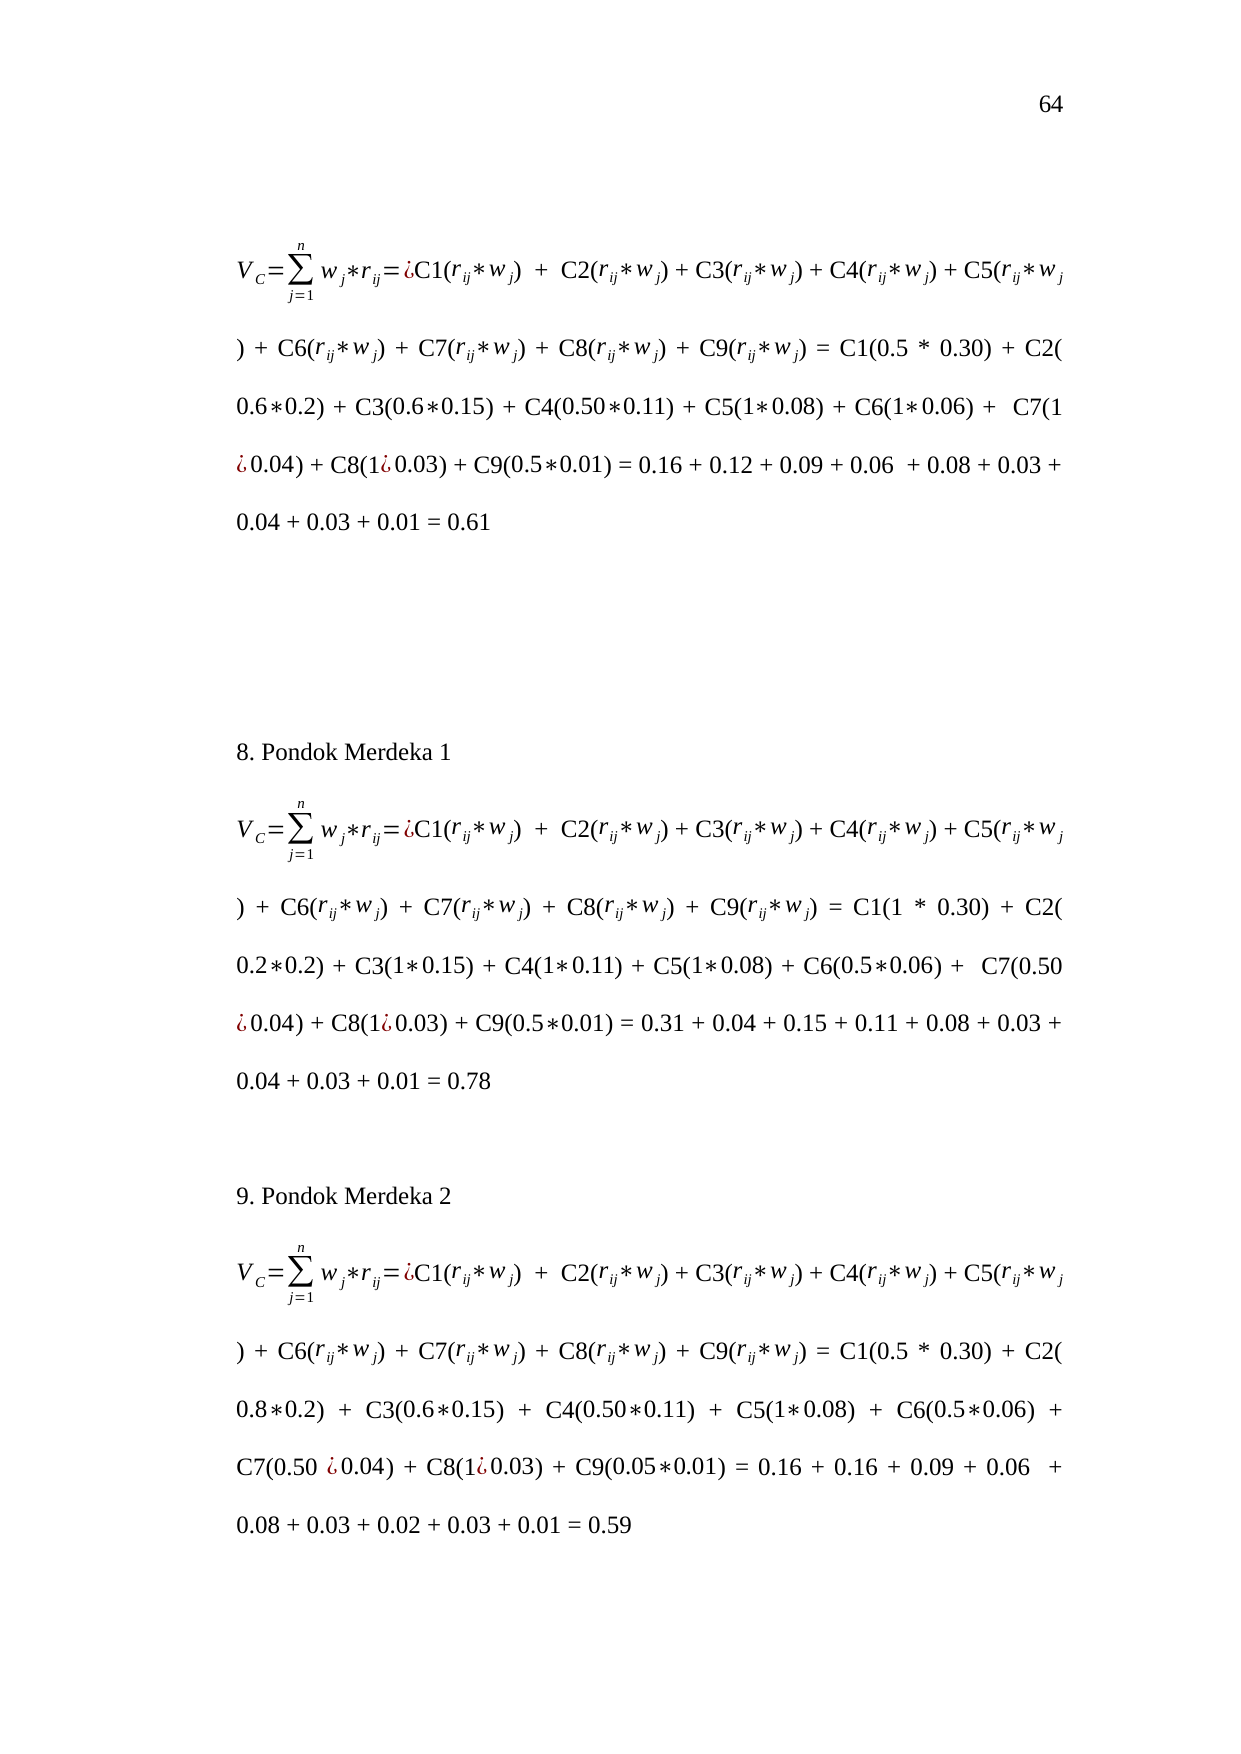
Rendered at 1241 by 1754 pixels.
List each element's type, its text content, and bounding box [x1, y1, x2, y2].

text 9. Pondok Merdeka 2 [236, 1181, 1063, 1210]
text 8. Pondok Merdeka 1 [236, 737, 1063, 766]
text C1() + C2() + C3() + C4() + C5() + C6() + C7() + C8() + C9() = C1(0.5 * 0.30) + C2() + C3() + C4() + C5() + C6() + C7(1 ) + C8(1) + C9() = 0.16 + 0.12 + 0.09 + 0.06 + 0.08 + 0.03 + 0.04 + 0.03 + 0.01 = 0.61 [236, 236, 1063, 536]
text C1() + C2() + C3() + C4() + C5() + C6() + C7() + C8() + C9() = C1(1 * 0.30) + C2() + C3() + C4() + C5() + C6() + C7(0.50 ) + C8(1) + C9() = 0.31 + 0.04 + 0.15 + 0.11 + 0.08 + 0.03 + 0.04 + 0.03 + 0.01 = 0.78 [236, 795, 1063, 1095]
text C1() + C2() + C3() + C4() + C5() + C6() + C7() + C8() + C9() = C1(0.5 * 0.30) + C2() + C3() + C4() + C5() + C6() + C7(0.50 ) + C8(1) + C9() = 0.16 + 0.16 + 0.09 + 0.06 + 0.08 + 0.03 + 0.02 + 0.03 + 0.01 = 0.59 [236, 1238, 1063, 1538]
